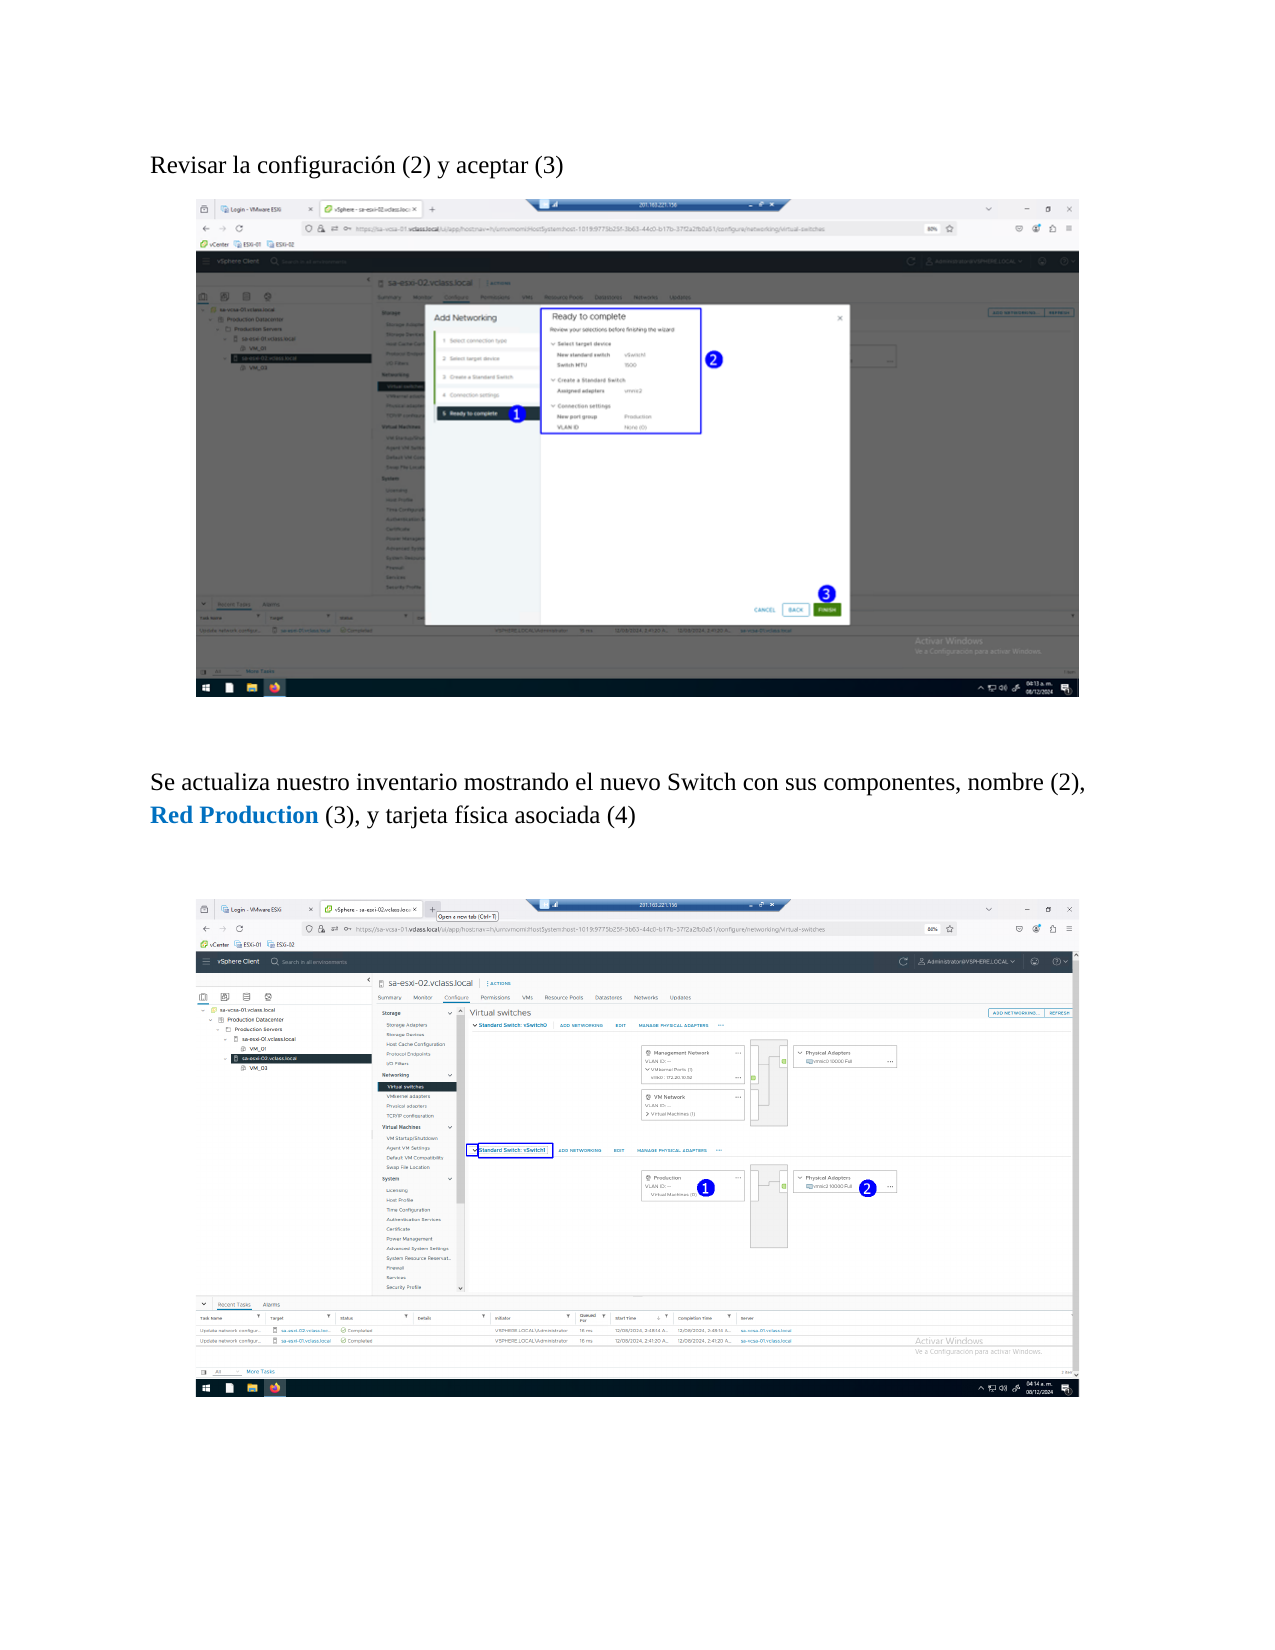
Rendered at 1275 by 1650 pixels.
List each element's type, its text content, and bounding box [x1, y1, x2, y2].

picture [195, 899, 1080, 1397]
text Revisar la configuración (2) y aceptar (3) [150, 150, 1125, 179]
picture [196, 199, 1079, 697]
text Se actualiza nuestro inventario mostrando el nuevo Switch con sus componentes, nombre (2), Red Production (3), y tarjeta física asociada (4) [150, 767, 1125, 829]
